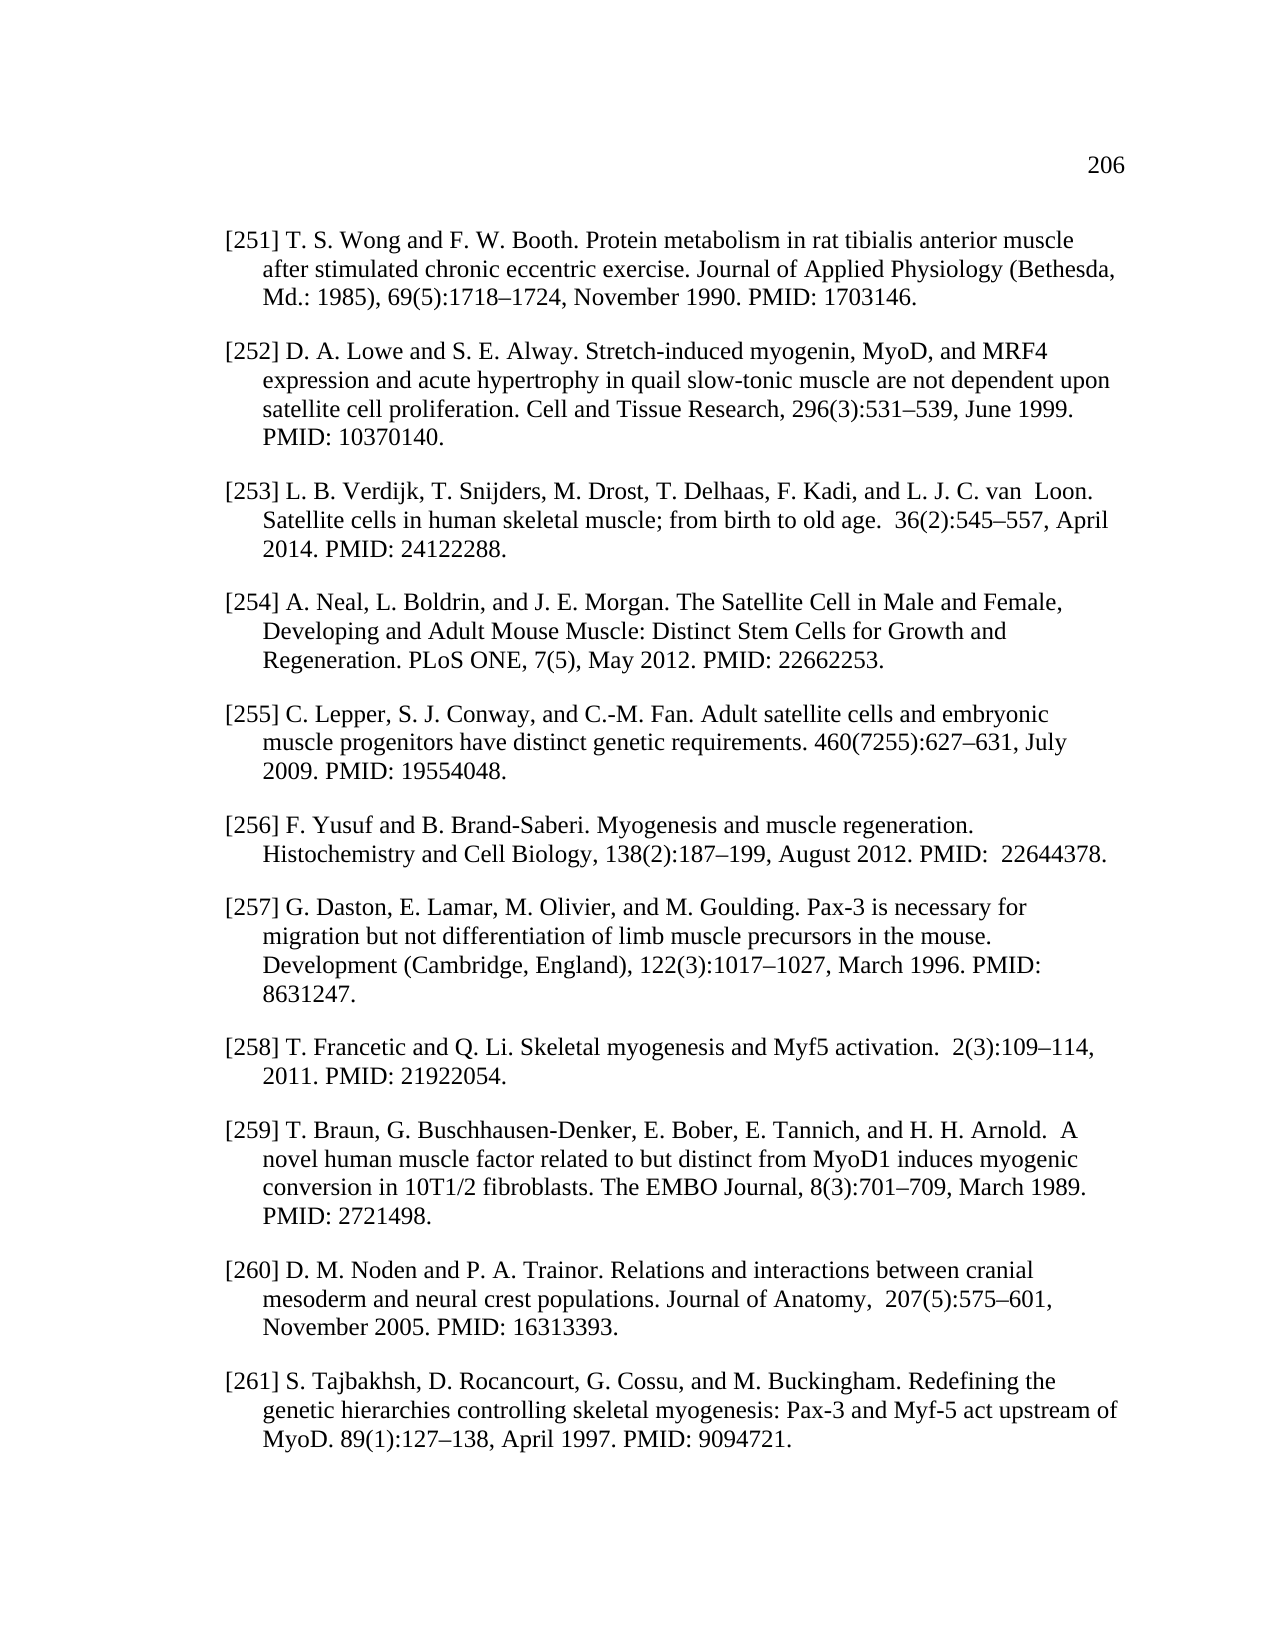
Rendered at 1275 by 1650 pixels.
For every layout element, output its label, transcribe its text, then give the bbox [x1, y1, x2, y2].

text [251] T. S. Wong and F. W. Booth. Protein metabolism in rat tibialis anterior muscle after stimulated chronic eccentric exercise. Journal of Applied Physiology (Bethesda, Md.: 1985), 69(5):1718–1724, November 1990. PMID: 1703146. [225, 225, 1125, 311]
text [257] G. Daston, E. Lamar, M. Olivier, and M. Goulding. Pax-3 is necessary for migration but not differentiation of limb muscle precursors in the mouse. Development (Cambridge, England), 122(3):1017–1027, March 1996. PMID: 8631247. [225, 892, 1125, 1007]
text [254] A. Neal, L. Boldrin, and J. E. Morgan. The Satellite Cell in Male and Female, Developing and Adult Mouse Muscle: Distinct Stem Cells for Growth and Regeneration. PLoS ONE, 7(5), May 2012. PMID: 22662253. [225, 587, 1125, 674]
text [260] D. M. Noden and P. A. Trainor. Relations and interactions between cranial mesoderm and neural crest populations. Journal of Anatomy, 207(5):575–601, November 2005. PMID: 16313393. [225, 1255, 1125, 1341]
text [259] T. Braun, G. Buschhausen-Denker, E. Bober, E. Tannich, and H. H. Arnold. A novel human muscle factor related to but distinct from MyoD1 induces myogenic conversion in 10T1/2 fibroblasts. The EMBO Journal, 8(3):701–709, March 1989. PMID: 2721498. [225, 1115, 1125, 1230]
text [261] S. Tajbakhsh, D. Rocancourt, G. Cossu, and M. Buckingham. Redefining the genetic hierarchies controlling skeletal myogenesis: Pax-3 and Myf-5 act upstream of MyoD. 89(1):127–138, April 1997. PMID: 9094721. [225, 1366, 1125, 1452]
text [256] F. Yusuf and B. Brand-Saberi. Myogenesis and muscle regeneration. Histochemistry and Cell Biology, 138(2):187–199, August 2012. PMID: 22644378. [225, 810, 1125, 867]
text [258] T. Francetic and Q. Li. Skeletal myogenesis and Myf5 activation. 2(3):109–114, 2011. PMID: 21922054. [225, 1032, 1125, 1090]
text [255] C. Lepper, S. J. Conway, and C.-M. Fan. Adult satellite cells and embryonic muscle progenitors have distinct genetic requirements. 460(7255):627–631, July 2009. PMID: 19554048. [225, 699, 1125, 785]
text [252] D. A. Lowe and S. E. Alway. Stretch-induced myogenin, MyoD, and MRF4 expression and acute hypertrophy in quail slow-tonic muscle are not dependent upon satellite cell proliferation. Cell and Tissue Research, 296(3):531–539, June 1999. PMID: 10370140. [225, 336, 1125, 451]
text [253] L. B. Verdijk, T. Snijders, M. Drost, T. Delhaas, F. Kadi, and L. J. C. van Loon. Satellite cells in human skeletal muscle; from birth to old age. 36(2):545–557, April 2014. PMID: 24122288. [225, 476, 1125, 562]
